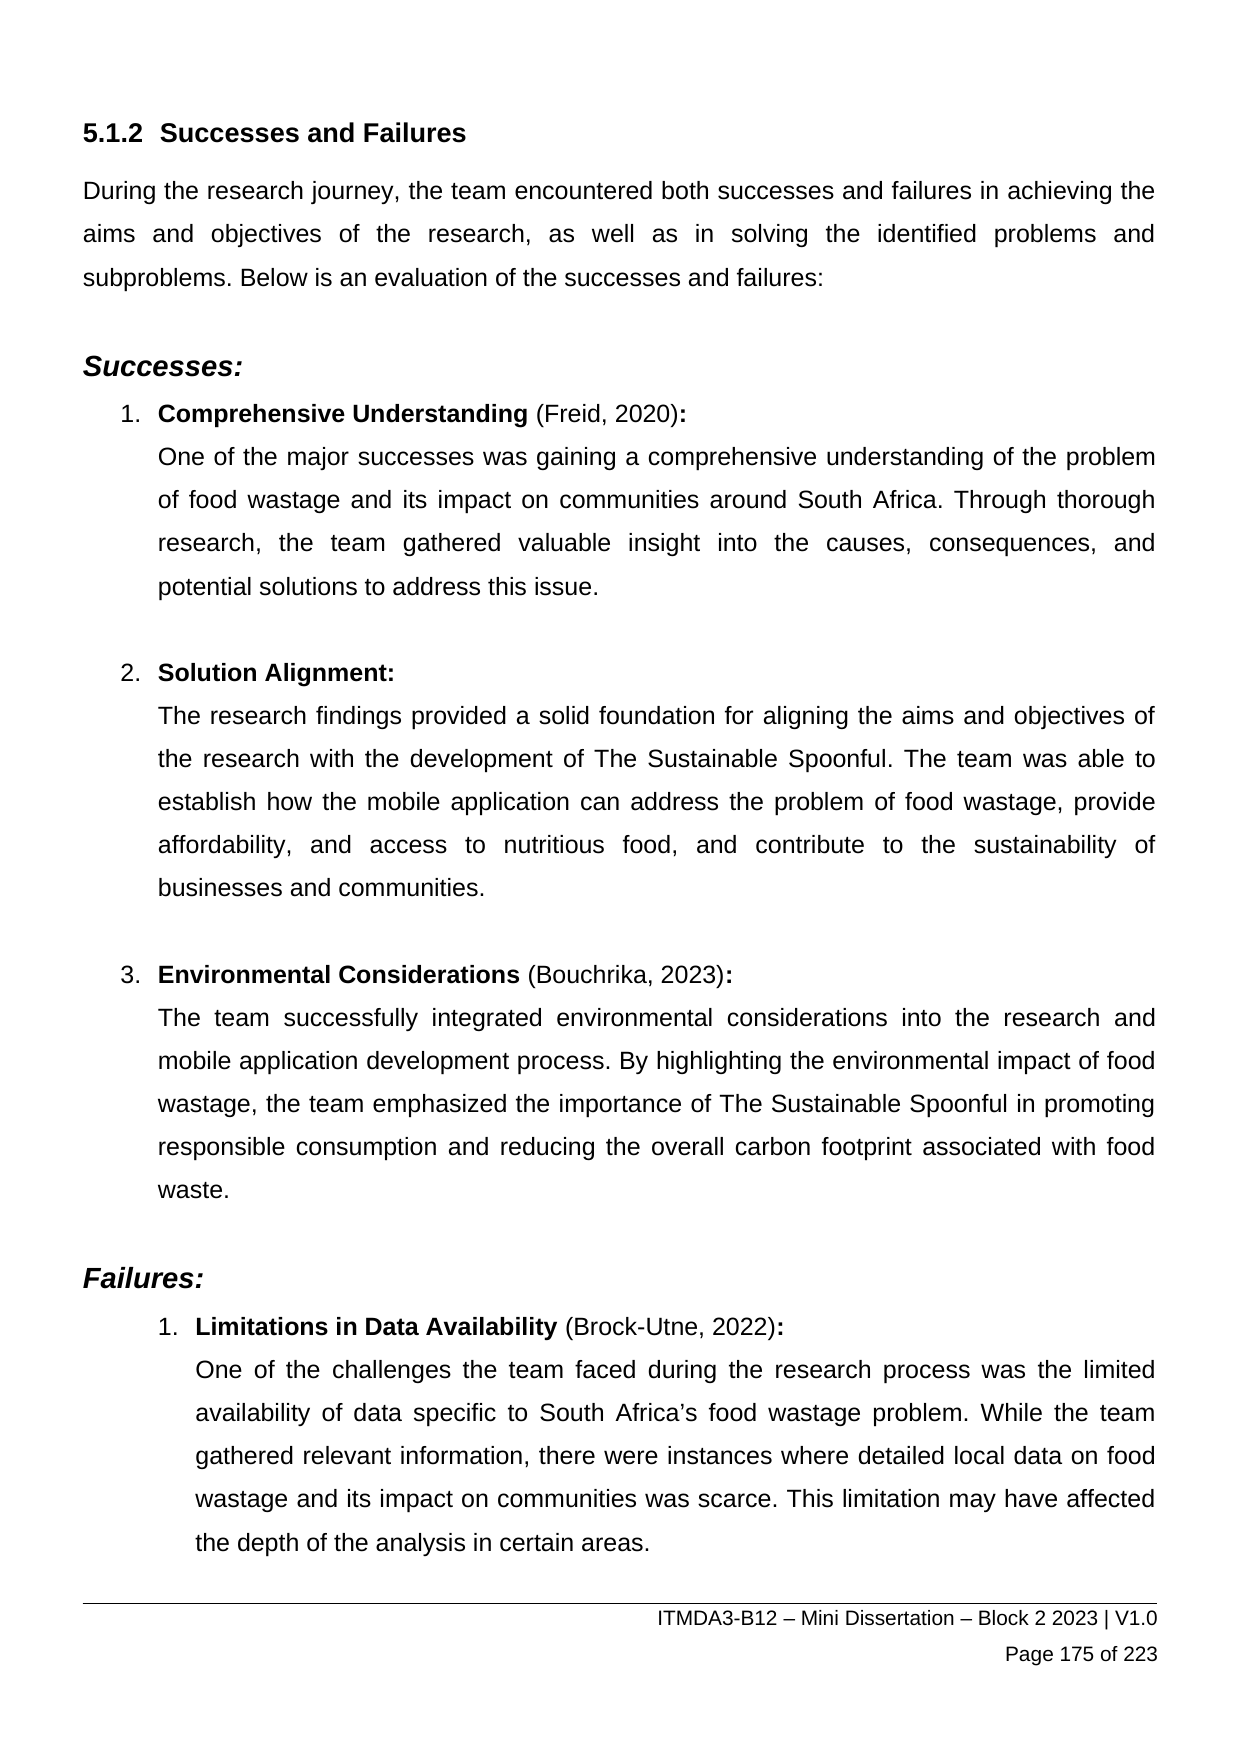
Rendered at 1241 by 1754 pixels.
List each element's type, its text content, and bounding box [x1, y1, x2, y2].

text Failures: [83, 1262, 1157, 1295]
text During the research journey, the team encountered both successes and failures in achieving the aims and objectives of the research, as well as in solving the identified problems and subproblems. Below is an evaluation of the successes and failures: [83, 176, 1157, 291]
list One of the challenges the team faced during the research process was the limited availability of data specific to South Africa’s food wastage problem. While the team gathered relevant information, there were instances where detailed local data on food wastage and its impact on communities was scarce. This limitation may have affected the depth of the analysis in certain areas. [195, 1355, 1157, 1556]
subtitle Successes and Failures [83, 117, 1157, 148]
list Comprehensive Understanding : [120, 399, 1157, 428]
list One of the major successes was gaining a comprehensive understanding of the problem of food wastage and its impact on communities around South Africa. Through thorough research, the team gathered valuable insight into the causes, consequences, and potential solutions to address this issue. [158, 442, 1157, 600]
list Environmental Considerations : [120, 960, 1157, 988]
list The team successfully integrated environmental considerations into the research and mobile application development process. By highlighting the environmental impact of food wastage, the team emphasized the importance of The Sustainable Spoonful in promoting responsible consumption and reducing the overall carbon footprint associated with food waste. [158, 1003, 1157, 1204]
text Successes: [83, 349, 1157, 382]
list Limitations in Data Availability : [158, 1312, 1157, 1341]
list The research findings provided a solid foundation for aligning the aims and objectives of the research with the development of The Sustainable Spoonful. The team was able to establish how the mobile application can address the problem of food wastage, provide affordability, and access to nutritious food, and contribute to the sustainability of businesses and communities. [158, 701, 1157, 902]
list Solution Alignment: [120, 658, 1157, 687]
